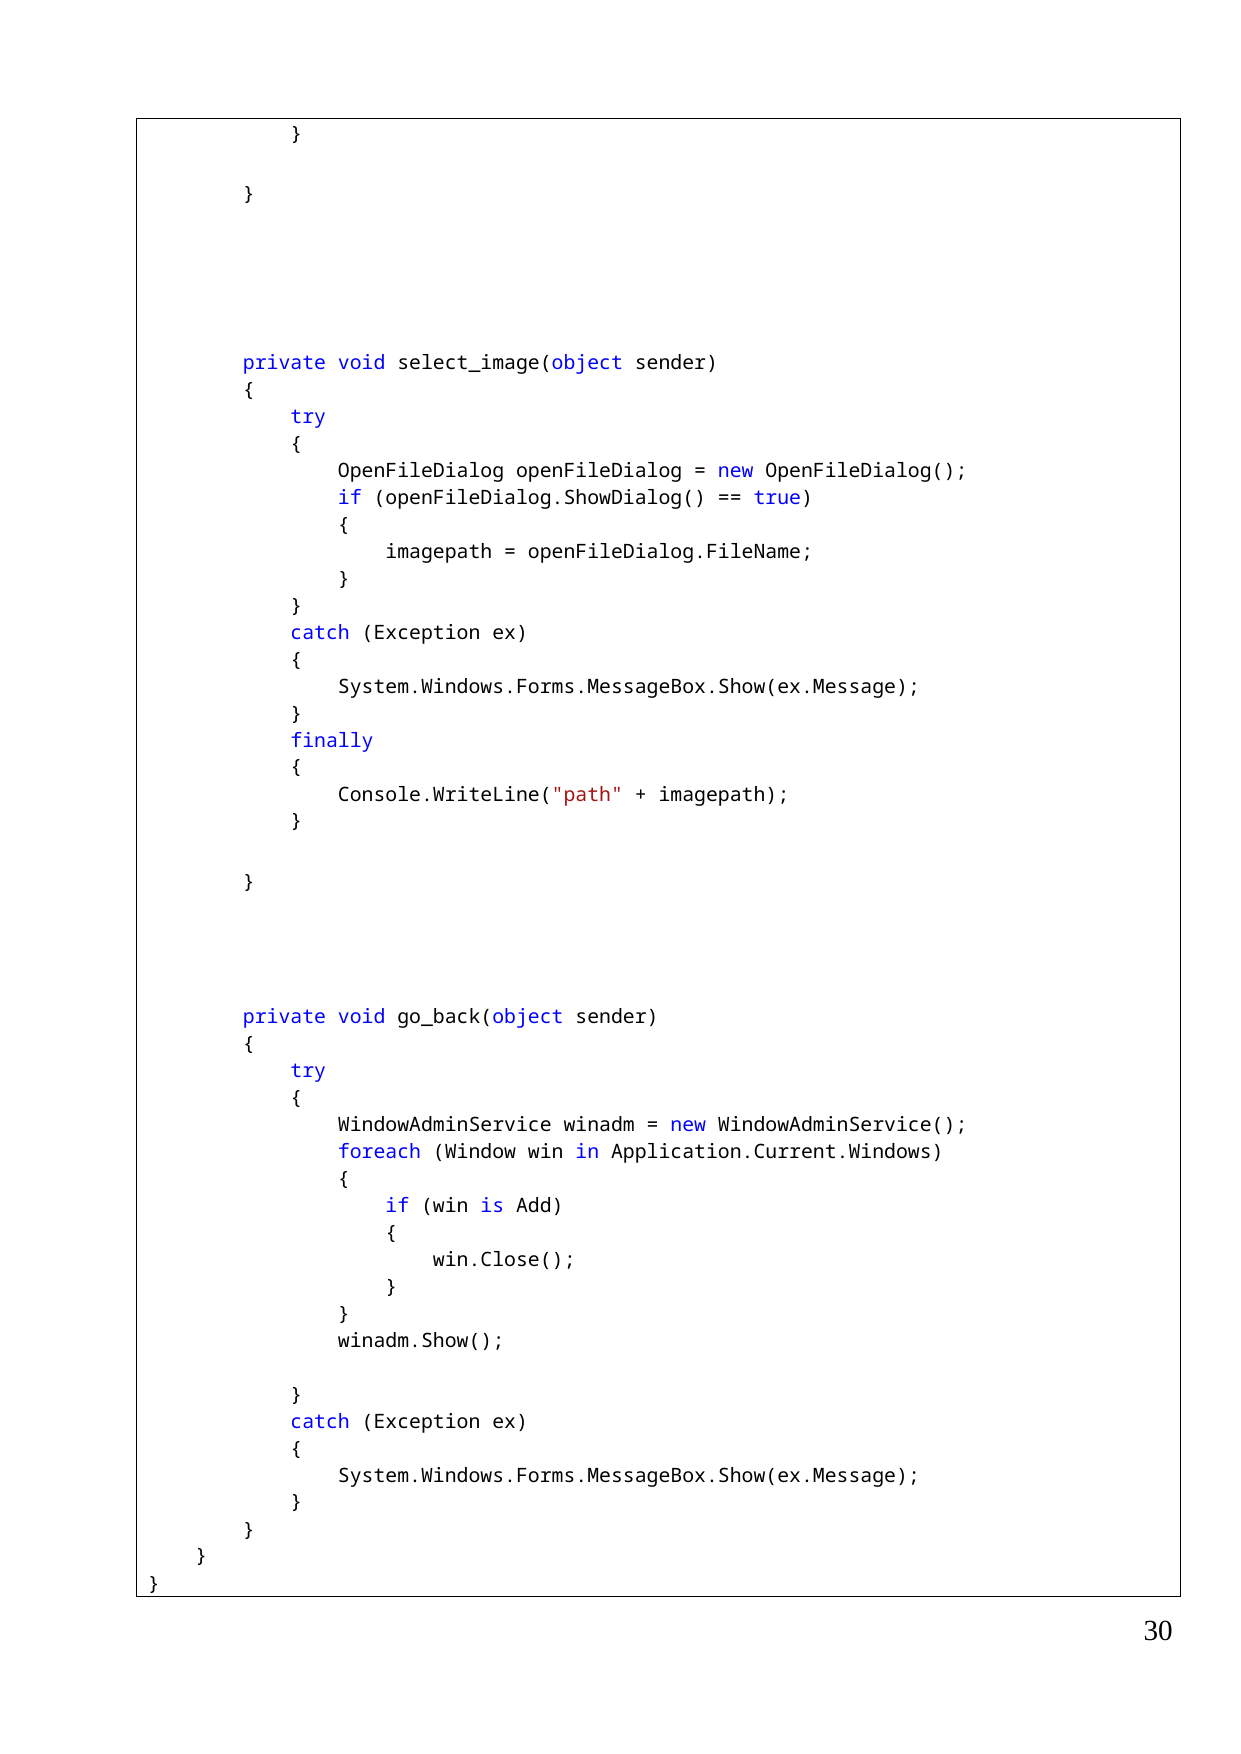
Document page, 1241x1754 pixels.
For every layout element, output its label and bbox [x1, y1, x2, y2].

table_header [137, 119, 1180, 1596]
